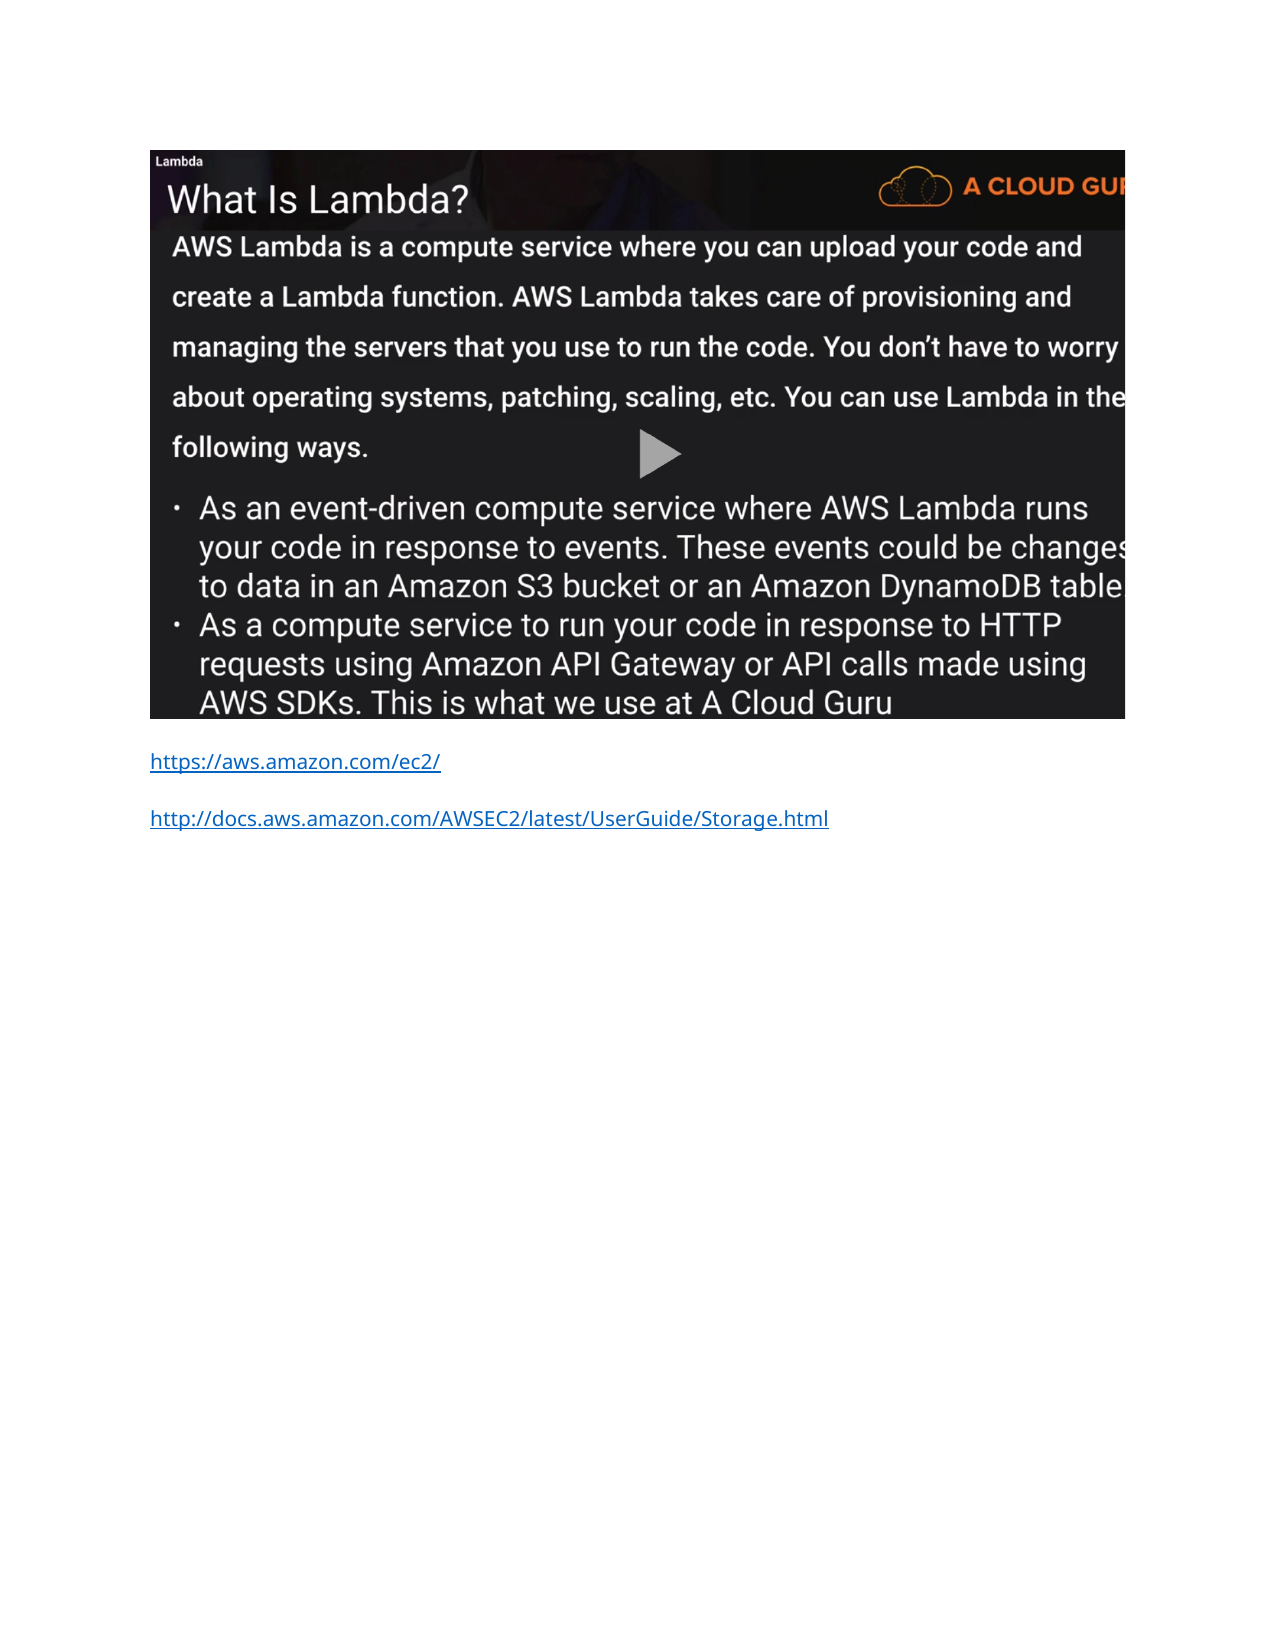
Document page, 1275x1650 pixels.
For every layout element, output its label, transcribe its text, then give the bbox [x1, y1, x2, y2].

picture [150, 150, 1125, 719]
text http://docs.aws.amazon.com/AWSEC2/latest/UserGuide/Storage.html [150, 804, 1125, 832]
text https://aws.amazon.com/ec2/ [150, 747, 1125, 776]
